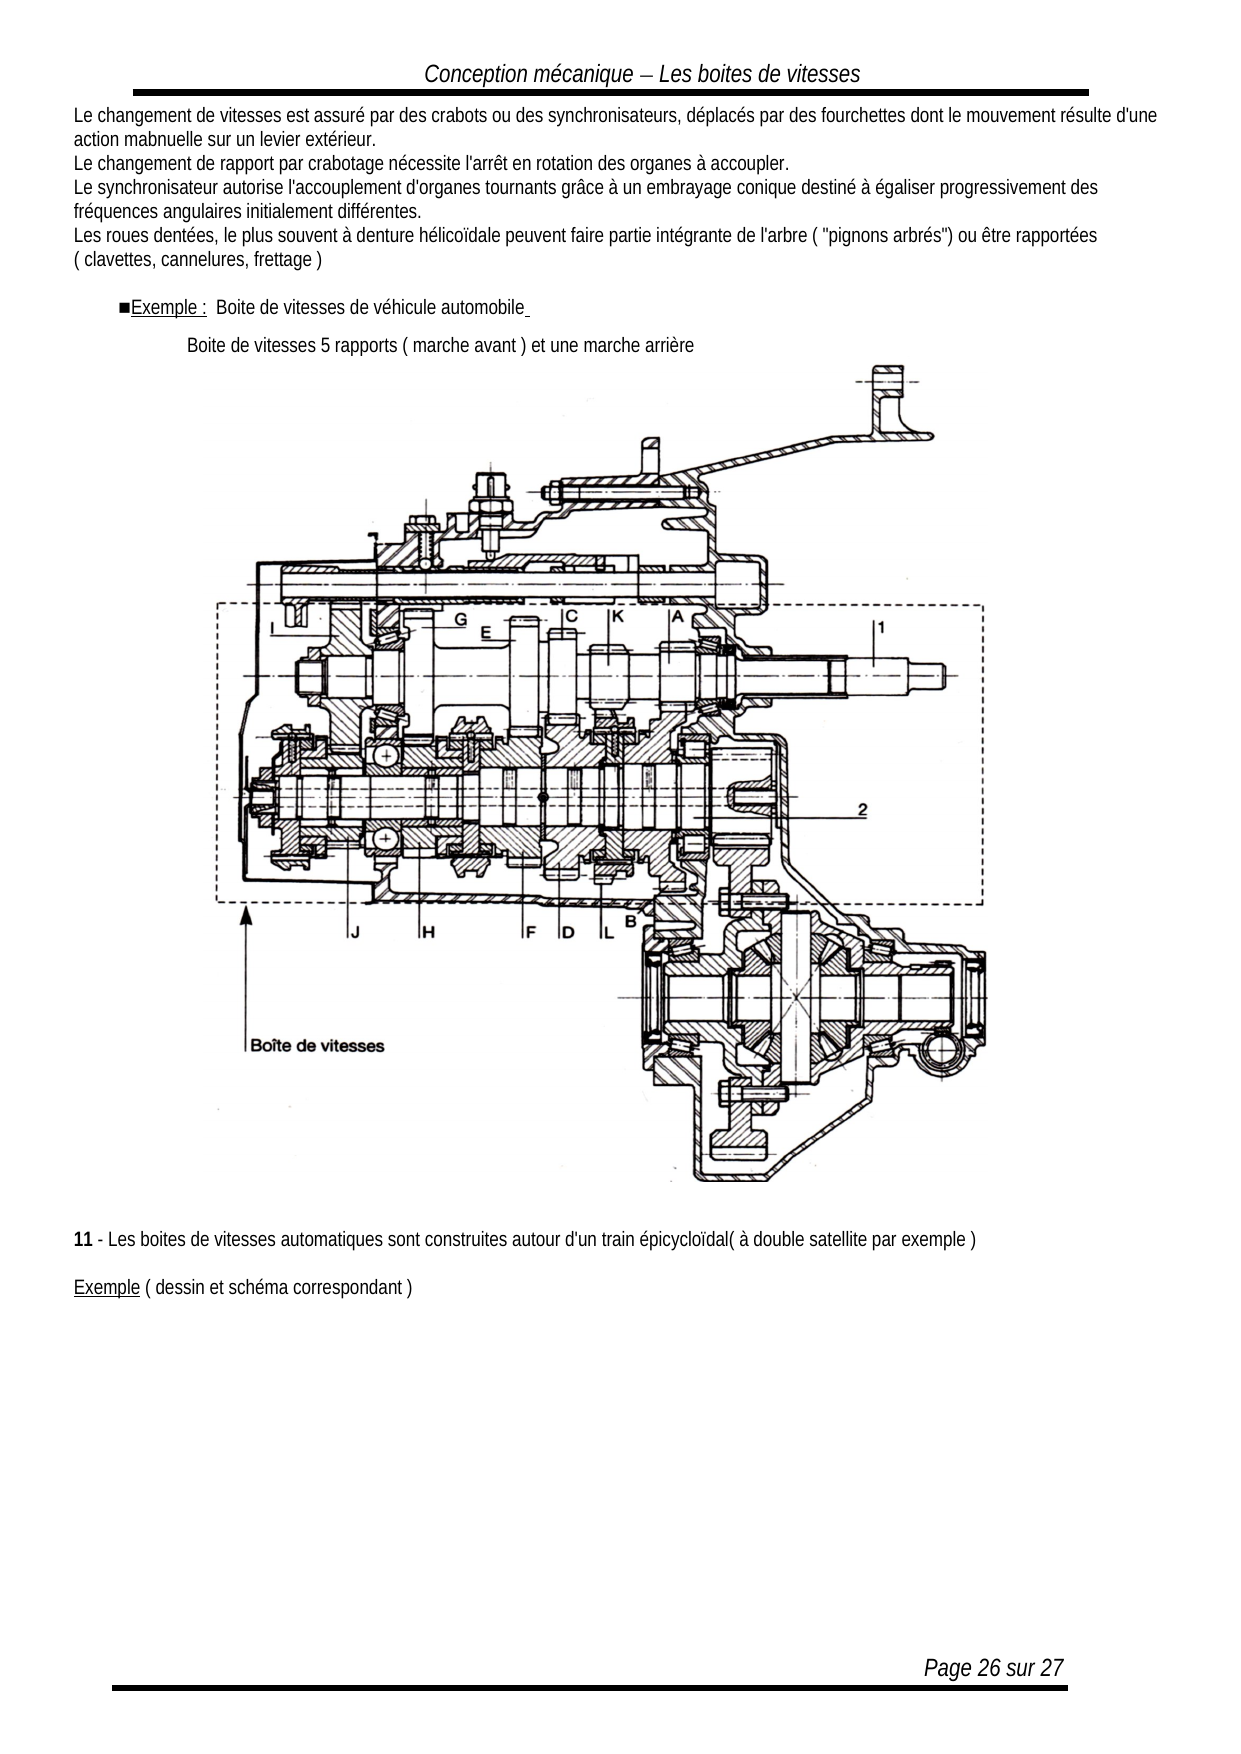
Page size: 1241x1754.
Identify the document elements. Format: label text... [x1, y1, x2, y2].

text Le synchronisateur autorise l'accouplement d'organes tournants grâce à un embrayage conique destiné à égaliser progressivement des fréquences angulaires initialement différentes. [74, 175, 1167, 223]
text Le changement de vitesses est assuré par des crabots ou des synchronisateurs, déplacés par des fourchettes dont le mouvement résulte d'une action mabnuelle sur un levier extérieur. [74, 103, 1167, 151]
text ■Exemple : Boite de vitesses de véhicule automobile [118, 295, 1167, 319]
text Les roues dentées, le plus souvent à denture hélicoïdale peuvent faire partie intégrante de l'arbre ( "pignons arbrés") ou être rapportées ( clavettes, cannelures, frettage ) [74, 223, 1167, 271]
text Exemple ( dessin et schéma correspondant ) [74, 1275, 1167, 1299]
text Le changement de rapport par crabotage nécessite l'arrêt en rotation des organes à accoupler. [74, 151, 1167, 175]
picture [203, 356, 988, 1182]
text 11 - Les boites de vitesses automatiques sont construites autour d'un train épicycloïdal( à double satellite par exemple ) [74, 1227, 1167, 1251]
